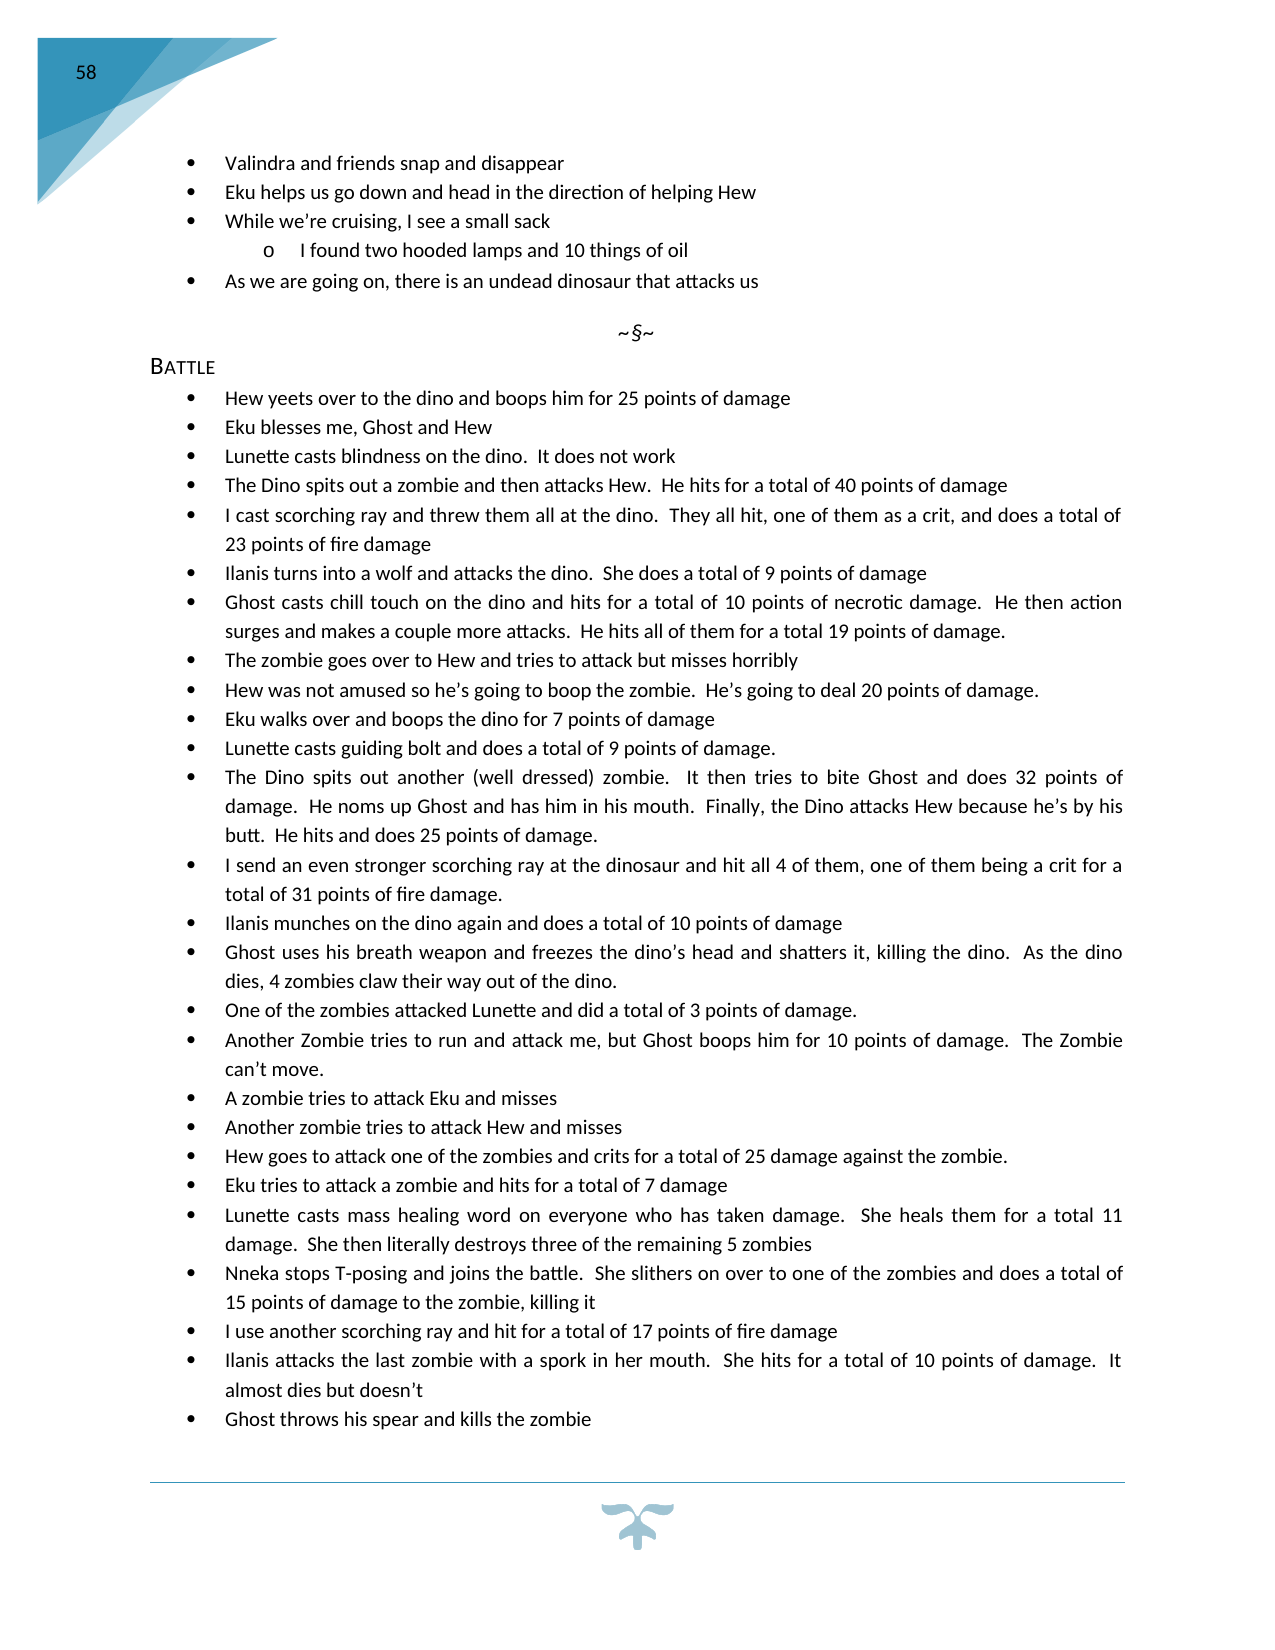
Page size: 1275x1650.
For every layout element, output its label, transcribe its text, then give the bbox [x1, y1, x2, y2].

list Eku tries to attack a zombie and hits for a total of 7 damage [187, 1173, 1125, 1198]
list Hew goes to attack one of the zombies and crits for a total of 25 damage against the zombie. [187, 1143, 1125, 1169]
list Ghost uses his breath weapon and freezes the dino’s head and shatters it, killing the dino. As the dino dies, 4 zombies claw their way out of the dino. [187, 939, 1125, 994]
picture [37, 37, 279, 206]
list As we are going on, there is an undead dinosaur that attacks us [187, 268, 1125, 293]
list A zombie tries to attack Eku and misses [187, 1085, 1125, 1111]
list While we’re cruising, I see a small sack [187, 208, 1125, 234]
list Nneka stops T-posing and joins the battle. She slithers on over to one of the zombies and does a total of 15 points of damage to the zombie, killing it [187, 1260, 1125, 1315]
list Hew was not amused so he’s going to boop the zombie. He’s going to deal 20 points of damage. [187, 677, 1125, 702]
subtitle ~§~ [150, 318, 1125, 346]
list I cast scorching ray and threw them all at the dino. They all hit, one of them as a crit, and does a total of 23 points of fire damage [187, 502, 1125, 556]
list One of the zombies attacked Lunette and did a total of 3 points of damage. [187, 998, 1125, 1023]
list Lunette casts blindness on the dino. It does not work [187, 443, 1125, 469]
list I use another scorching ray and hit for a total of 17 points of fire damage [187, 1318, 1125, 1344]
list Eku helps us go down and head in the direction of helping Hew [187, 179, 1125, 204]
list Lunette casts mass healing word on everyone who has taken damage. She heals them for a total 11 damage. She then literally destroys three of the remaining 5 zombies [187, 1202, 1125, 1256]
list Ghost throws his spear and kills the zombie [187, 1406, 1125, 1431]
list Ilanis attacks the last zombie with a spork in her mouth. She hits for a total of 10 points of damage. It almost dies but doesn’t [187, 1348, 1125, 1402]
list Ilanis munches on the dino again and does a total of 10 points of damage [187, 910, 1125, 936]
list The Dino spits out a zombie and then attacks Hew. He hits for a total of 40 points of damage [187, 473, 1125, 498]
list The zombie goes over to Hew and tries to attack but misses horribly [187, 648, 1125, 673]
list Lunette casts guiding bolt and does a total of 9 points of damage. [187, 735, 1125, 761]
list Ghost casts chill touch on the dino and hits for a total of 10 points of necrotic damage. He then action surges and makes a couple more attacks. He hits all of them for a total 19 points of damage. [187, 589, 1125, 644]
list Eku walks over and boops the dino for 7 points of damage [187, 706, 1125, 731]
list Eku blesses me, Ghost and Hew [187, 414, 1125, 440]
list They have a cube with them [601, 1504, 674, 1550]
list I found two hooded lamps and 10 things of oil [262, 237, 1125, 264]
list Ilanis turns into a wolf and attacks the dino. She does a total of 9 points of damage [187, 560, 1125, 586]
list Another Zombie tries to run and attack me, but Ghost boops him for 10 points of damage. The Zombie can’t move. [187, 1027, 1125, 1081]
list Hew yeets over to the dino and boops him for 25 points of damage [187, 385, 1125, 411]
list Another zombie tries to attack Hew and misses [187, 1114, 1125, 1140]
list The Dino spits out another (well dressed) zombie. It then tries to bite Ghost and does 32 points of damage. He noms up Ghost and has him in his mouth. Finally, the Dino attacks Hew because he’s by his butt. He hits and does 25 points of damage. [187, 764, 1125, 848]
list Valindra and friends snap and disappear [187, 150, 1125, 175]
subtitle Battle [150, 350, 1125, 381]
list I send an even stronger scorching ray at the dinosaur and hit all 4 of them, one of them being a crit for a total of 31 points of fire damage. [187, 852, 1125, 906]
